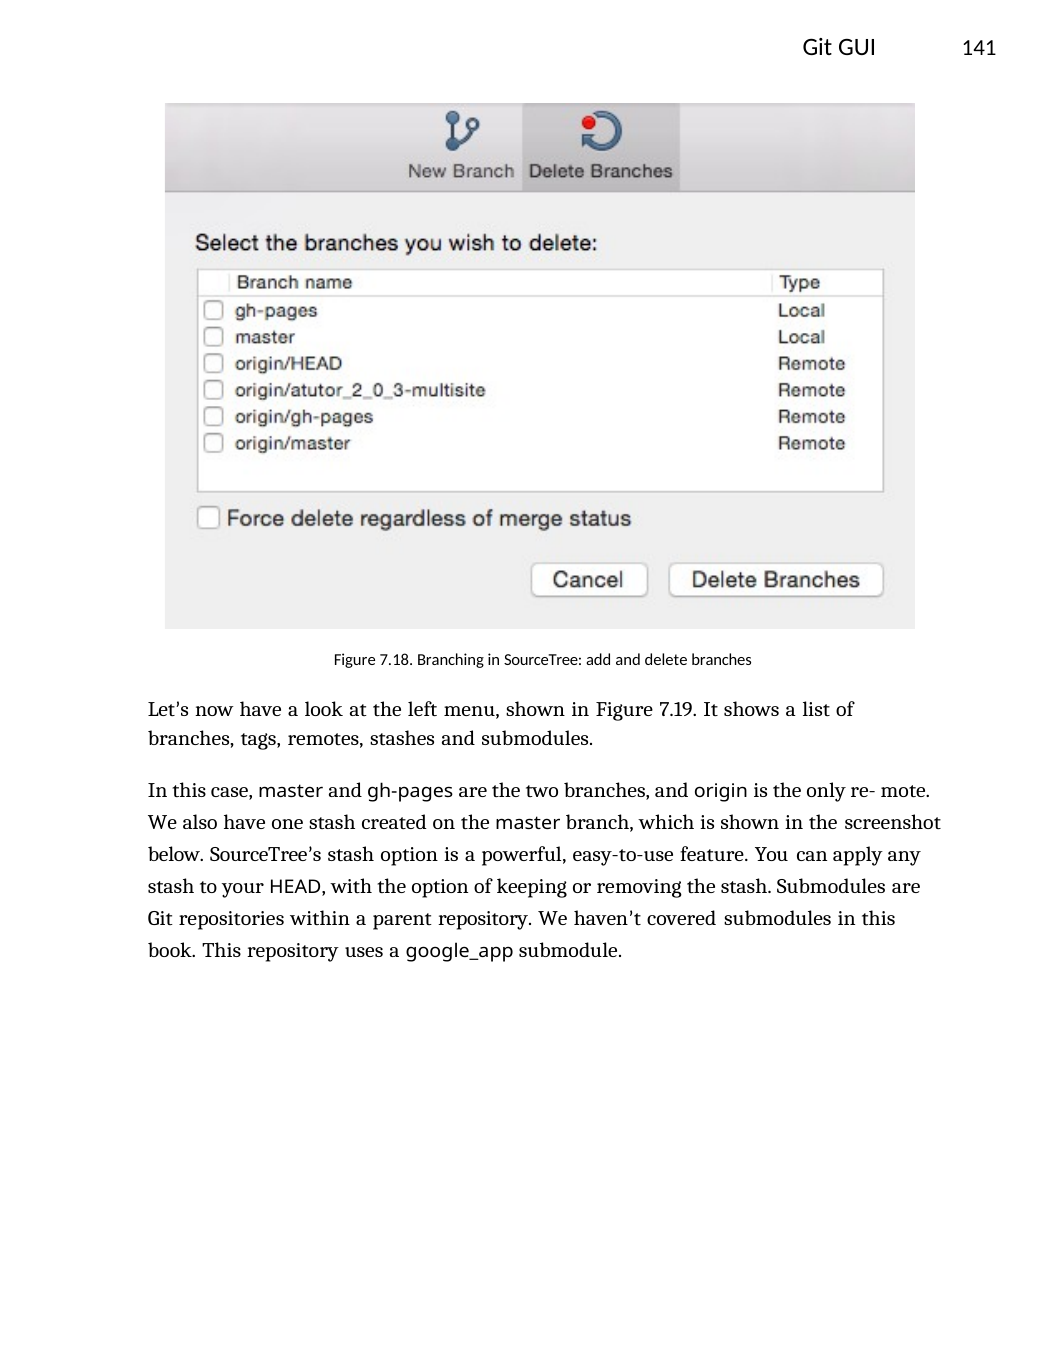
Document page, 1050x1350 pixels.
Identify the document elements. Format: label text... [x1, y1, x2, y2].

text Let’s now have a look at the left menu, shown in Figure 7.19. It shows a list of branches, tags, remotes, stashes and submodules. [148, 696, 943, 750]
text Figure 7.18. Branching in SourceTree: add and delete branches [334, 649, 1010, 670]
text In this case, master and gh-pages are the two branches, and origin is the only re- mote. We also have one stash created on the master branch, which is shown in the screenshot below. SourceTree’s stash option is a powerful, easy-to-use feature. You can apply any stash to your HEAD, with the option of keeping or removing the stash. Submodules are Git repositories within a parent repository. We haven’t covered submodules in this book. This repository uses a google_app submodule. [148, 777, 943, 963]
picture [164, 103, 915, 629]
